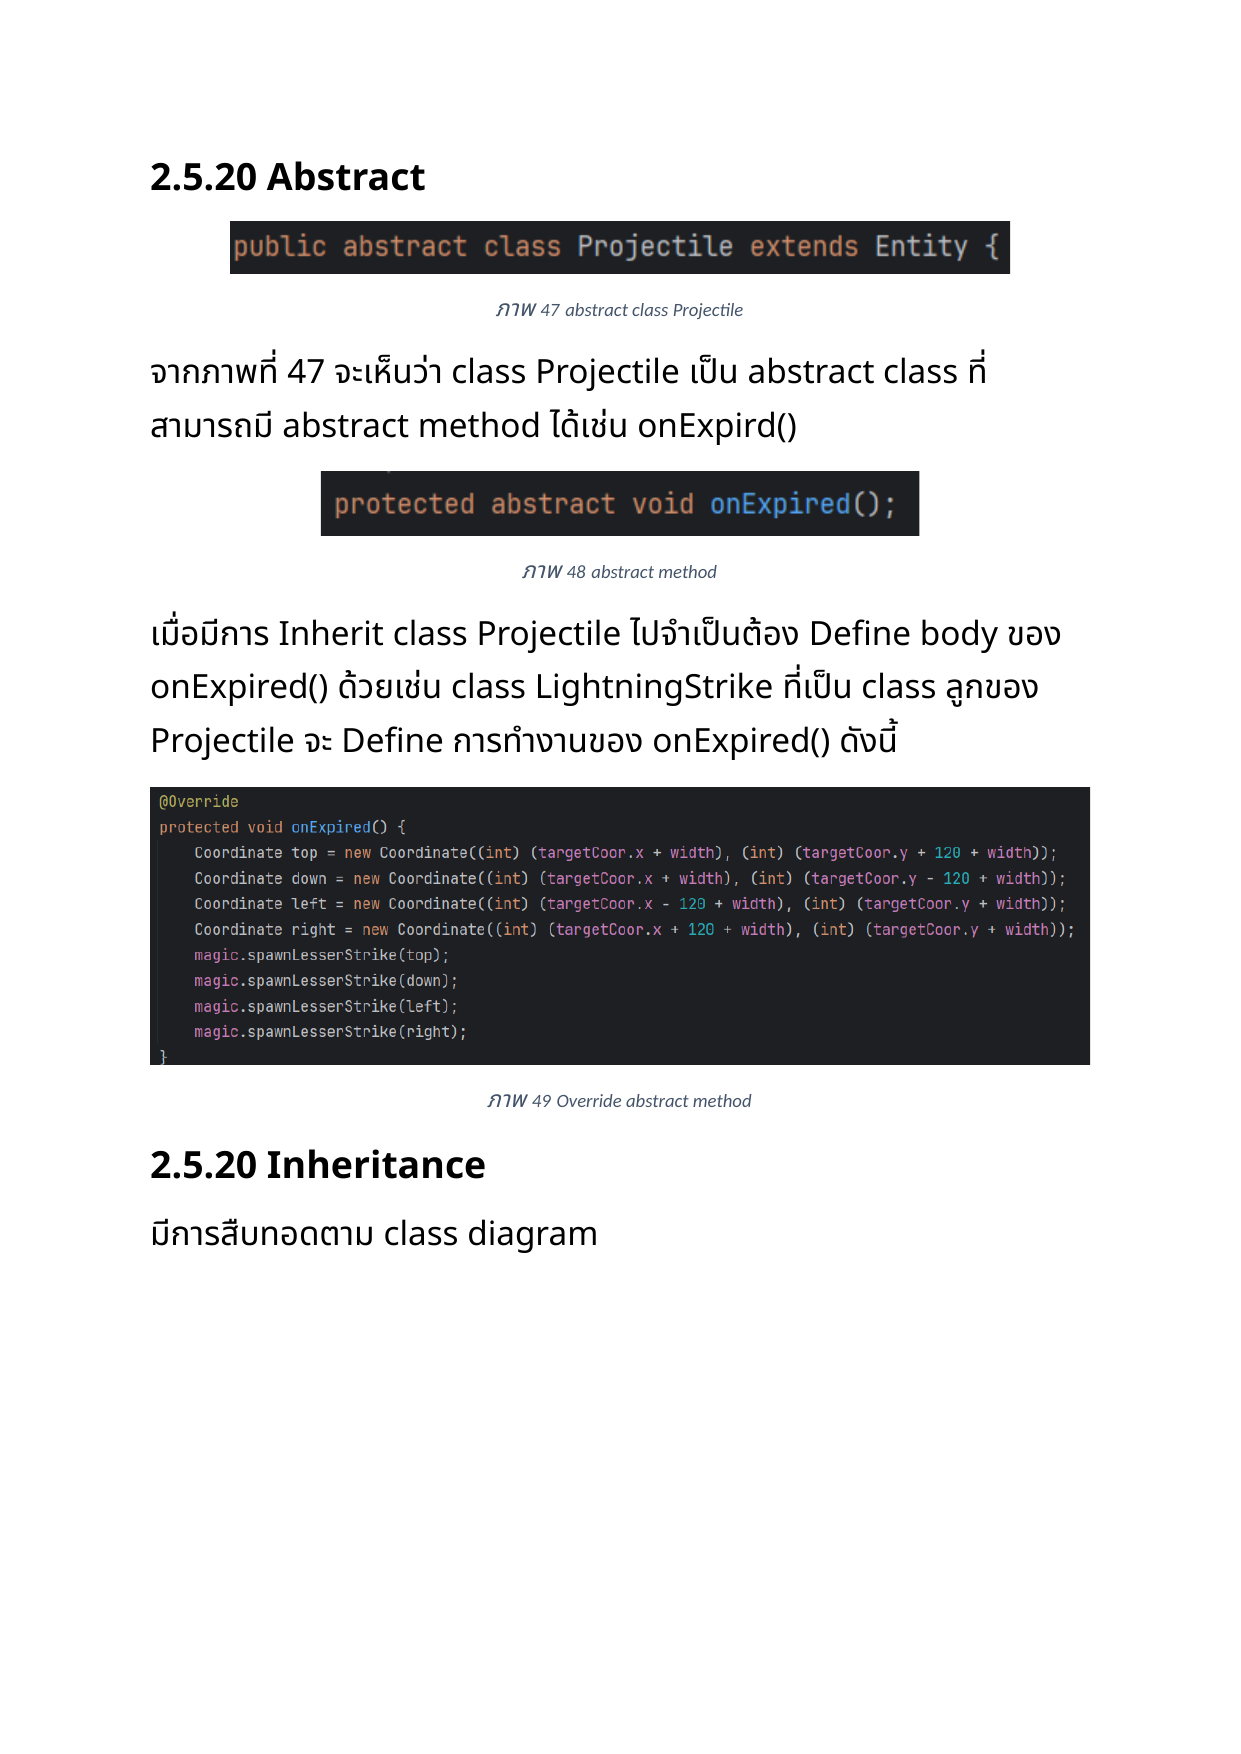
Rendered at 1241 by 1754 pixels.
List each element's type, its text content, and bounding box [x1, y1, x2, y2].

picture [320, 471, 920, 536]
text เมื่อมีการ Inherit class Projectile ไปจำเป็นต้อง Define body ของ onExpired() ด้วยเช่น class LightningStrike ที่เป็น class ลูกของ Projectile จะ Define การทำงานของ onExpired() ดังนี้ [150, 609, 1090, 767]
picture [150, 787, 1091, 1065]
text 2.5.20 Abstract [150, 150, 1090, 201]
text ภาพ 47 abstract class Projectile [150, 292, 1090, 327]
picture [230, 221, 1011, 274]
text มีการสืบทอดตาม class diagram [150, 1210, 1090, 1261]
text ภาพ 48 abstract method [150, 554, 1090, 589]
text จากภาพที่ 47 จะเห็นว่า class Projectile เป็น abstract class ที่สามารถมี abstract method ได้เช่น onExpird() [150, 348, 1090, 452]
text 2.5.20 Inheritance [150, 1138, 1090, 1189]
text ภาพ 49 Override abstract method [150, 1083, 1090, 1117]
